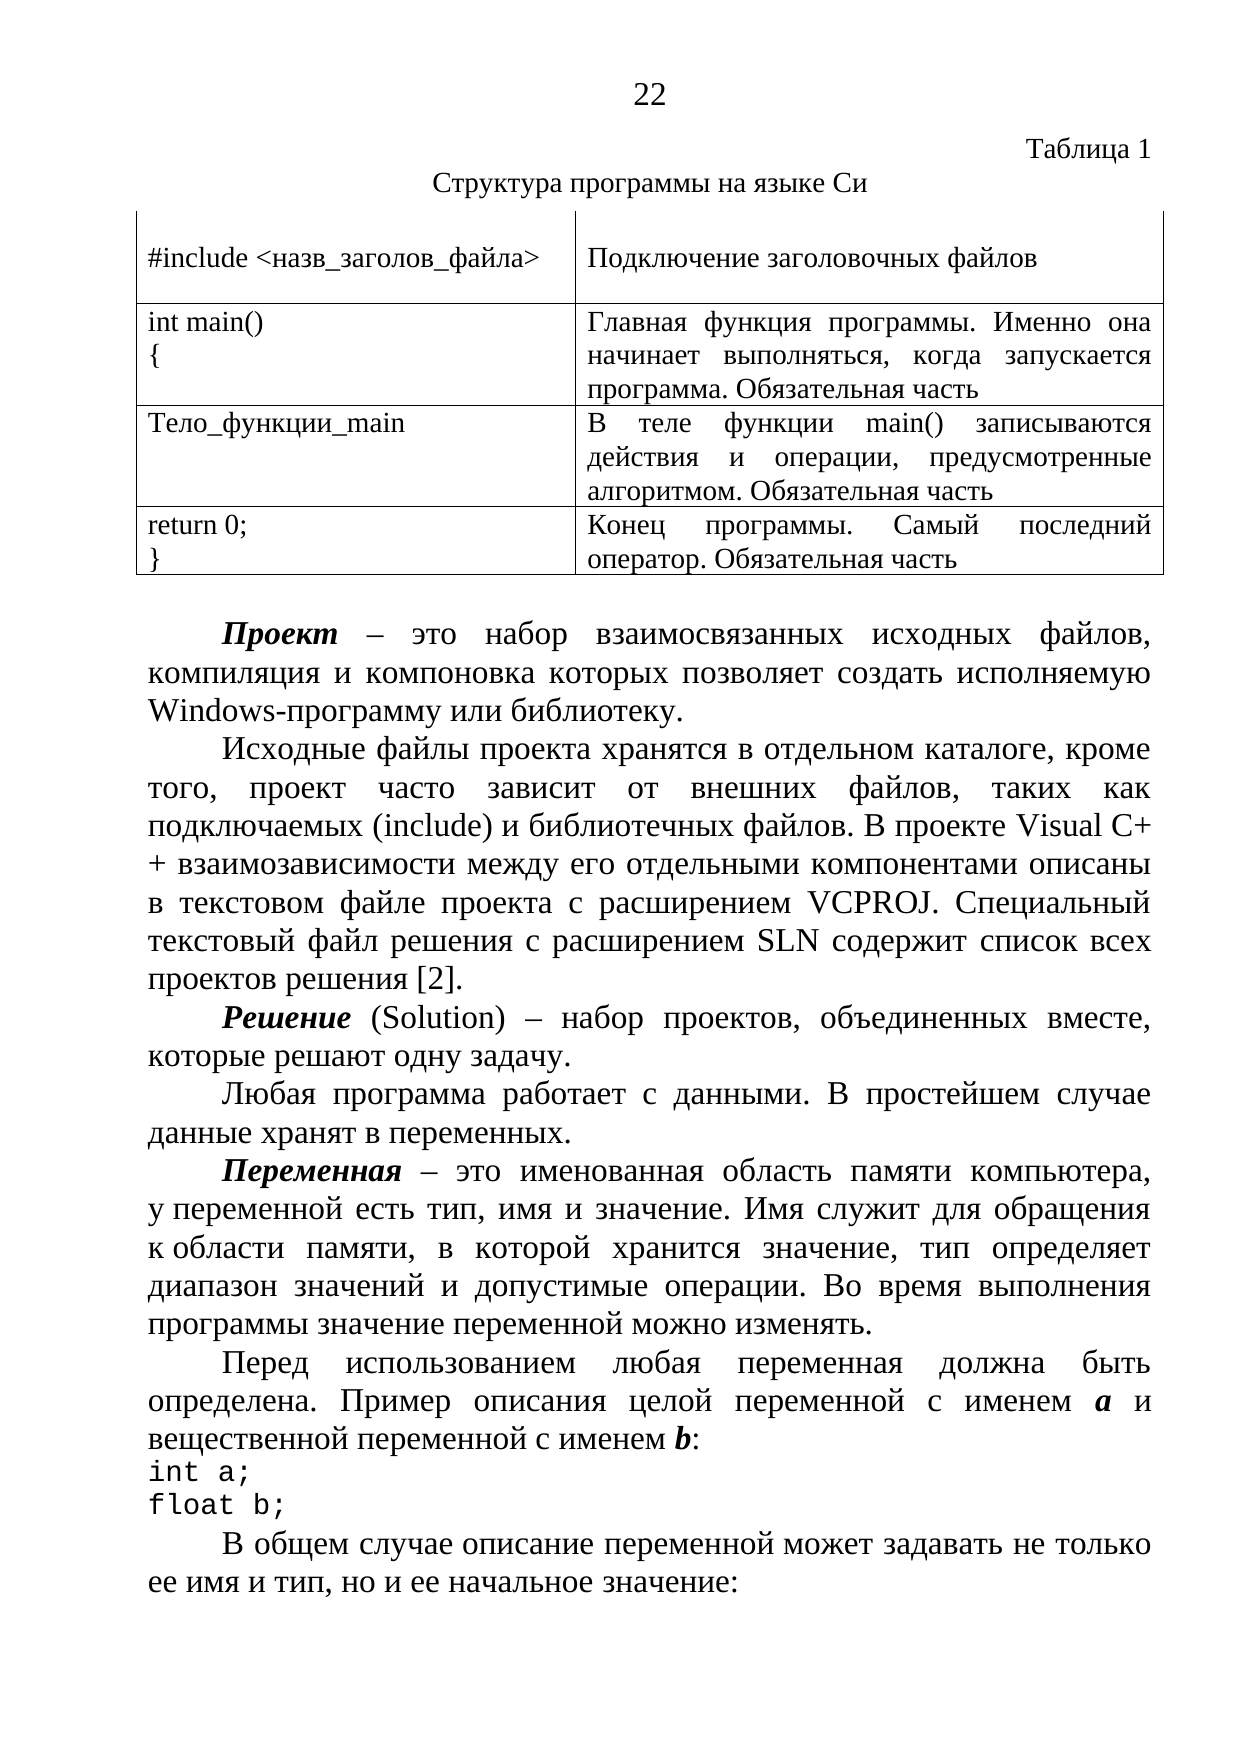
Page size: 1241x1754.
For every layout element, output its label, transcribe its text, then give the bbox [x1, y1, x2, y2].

text Структура программы на языке Си [148, 165, 1152, 198]
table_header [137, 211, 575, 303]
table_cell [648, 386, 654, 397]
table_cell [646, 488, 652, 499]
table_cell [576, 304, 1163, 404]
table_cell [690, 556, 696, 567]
text int a; [148, 1457, 1152, 1490]
text Проект – это набор взаимосвязанных исходных файлов, компиляция и компоновка которых позволяет создать исполняемую Windows-программу или библиотеку. [148, 614, 1152, 729]
text Таблица 1 [148, 131, 1152, 165]
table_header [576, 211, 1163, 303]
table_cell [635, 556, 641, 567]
text В общем случае описание переменной может задавать не только ее имя и тип, но и ее начальное значение: [148, 1523, 1152, 1600]
text Переменная – это именованная область памяти компьютера, у переменной есть тип, имя и значение. Имя служит для обращения к области памяти, в которой хранится значение, тип определяет диапазон значений и допустимые операции. Во время выполнения программы значение переменной можно изменять. [148, 1150, 1152, 1342]
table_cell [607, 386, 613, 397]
text Исходные файлы проекта хранятся в отдельном каталоге, кроме того, проект часто зависит от внешних файлов, таких как подключаемых (include) и библиотечных файлов. В проекте Visual С++ взаимозависимости между его отдельными компонентами описаны в текстовом файле проекта с расширением VCPROJ. Специальный текстовый файл решения с расширением SLN содержит список всех проектов решения [2]. [148, 729, 1152, 997]
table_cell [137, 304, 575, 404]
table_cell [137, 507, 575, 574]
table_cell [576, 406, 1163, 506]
text Решение (Solution) – набор проектов, объединенных вместе, которые решают одну задачу. [148, 997, 1152, 1074]
text Перед использованием любая переменная должна быть определена. Пример описания целой переменной с именем a и вещественной переменной с именем b: [148, 1342, 1152, 1457]
text float b; [148, 1490, 1152, 1523]
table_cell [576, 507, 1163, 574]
text Любая программа работает с данными. В простейшем случае данные хранят в переменных. [148, 1074, 1152, 1150]
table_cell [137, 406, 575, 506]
